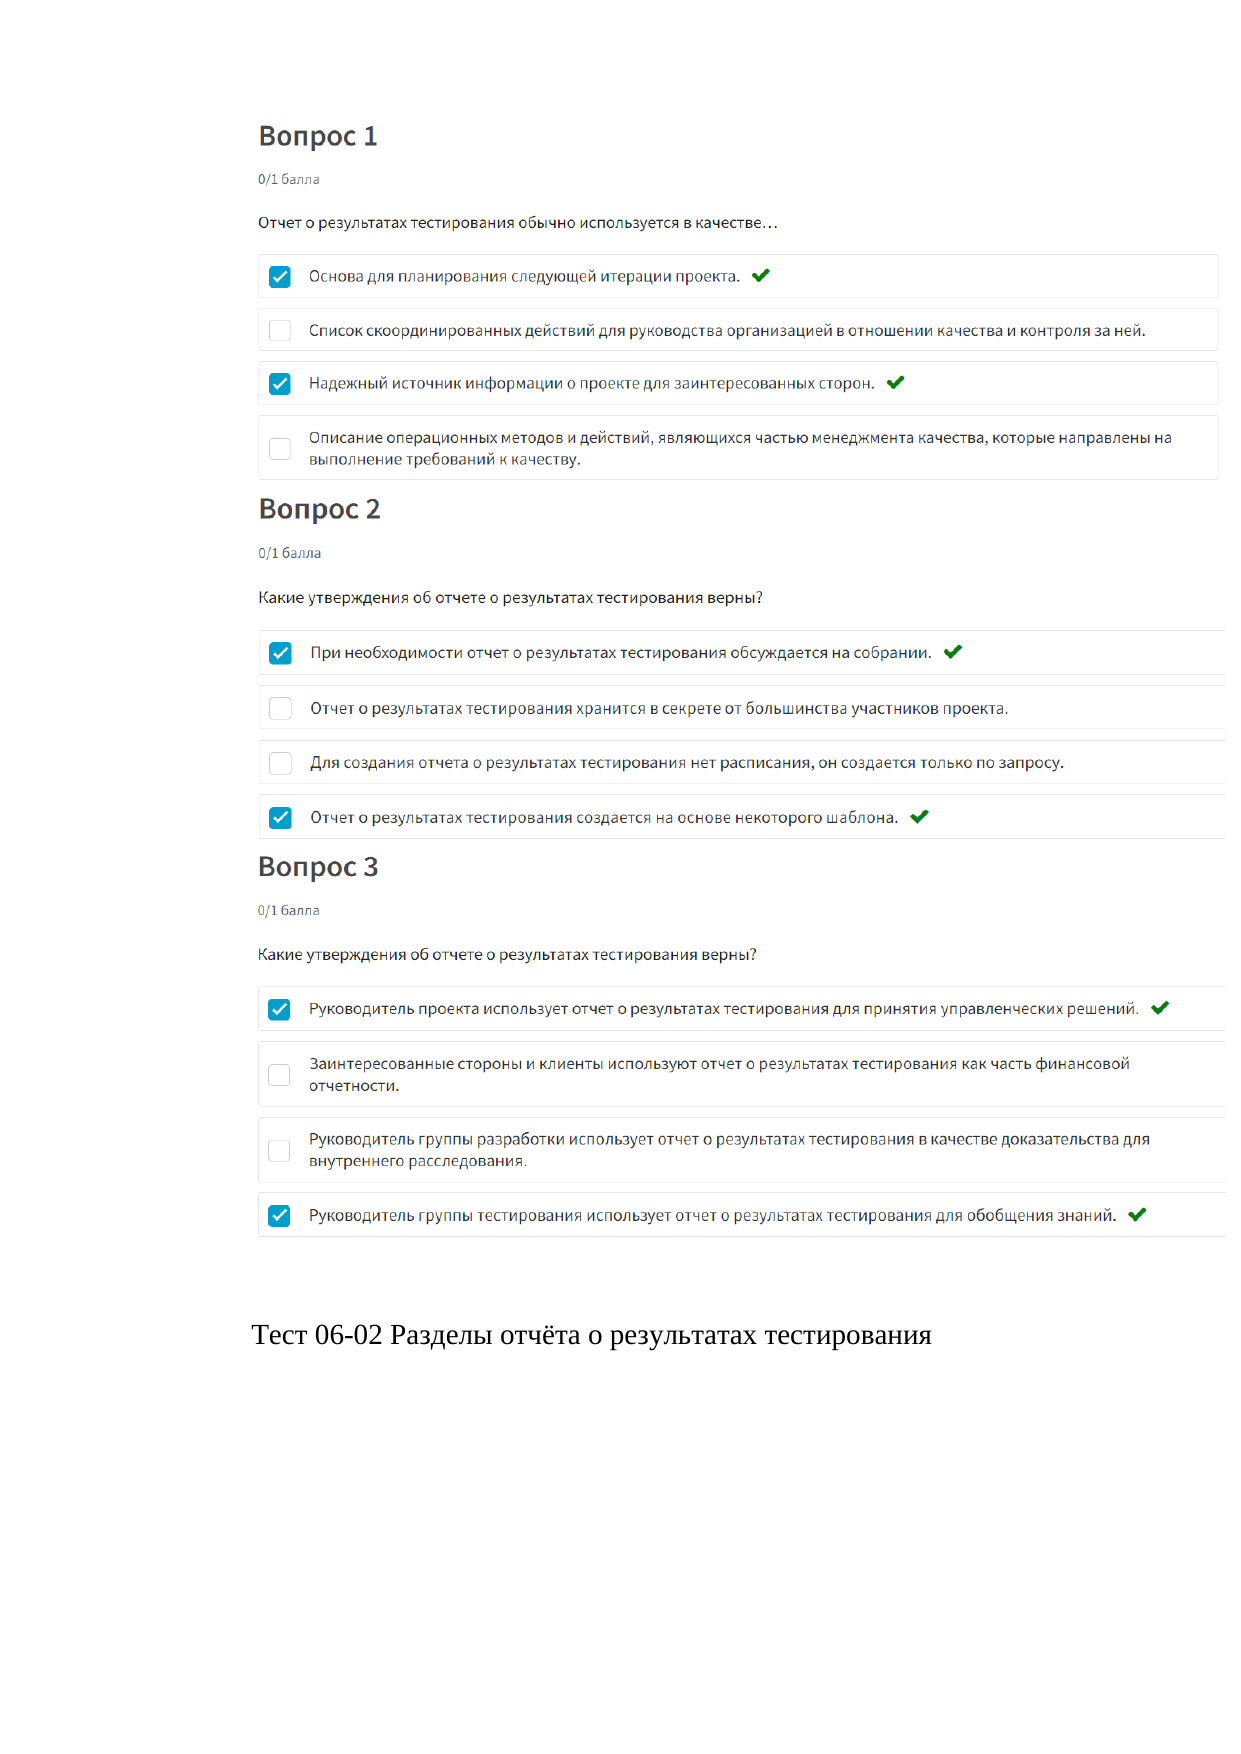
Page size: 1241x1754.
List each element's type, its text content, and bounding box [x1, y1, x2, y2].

text Тест 06-02 Разделы отчёта о результатах тестирования [177, 1317, 1152, 1351]
picture [251, 118, 1226, 1251]
